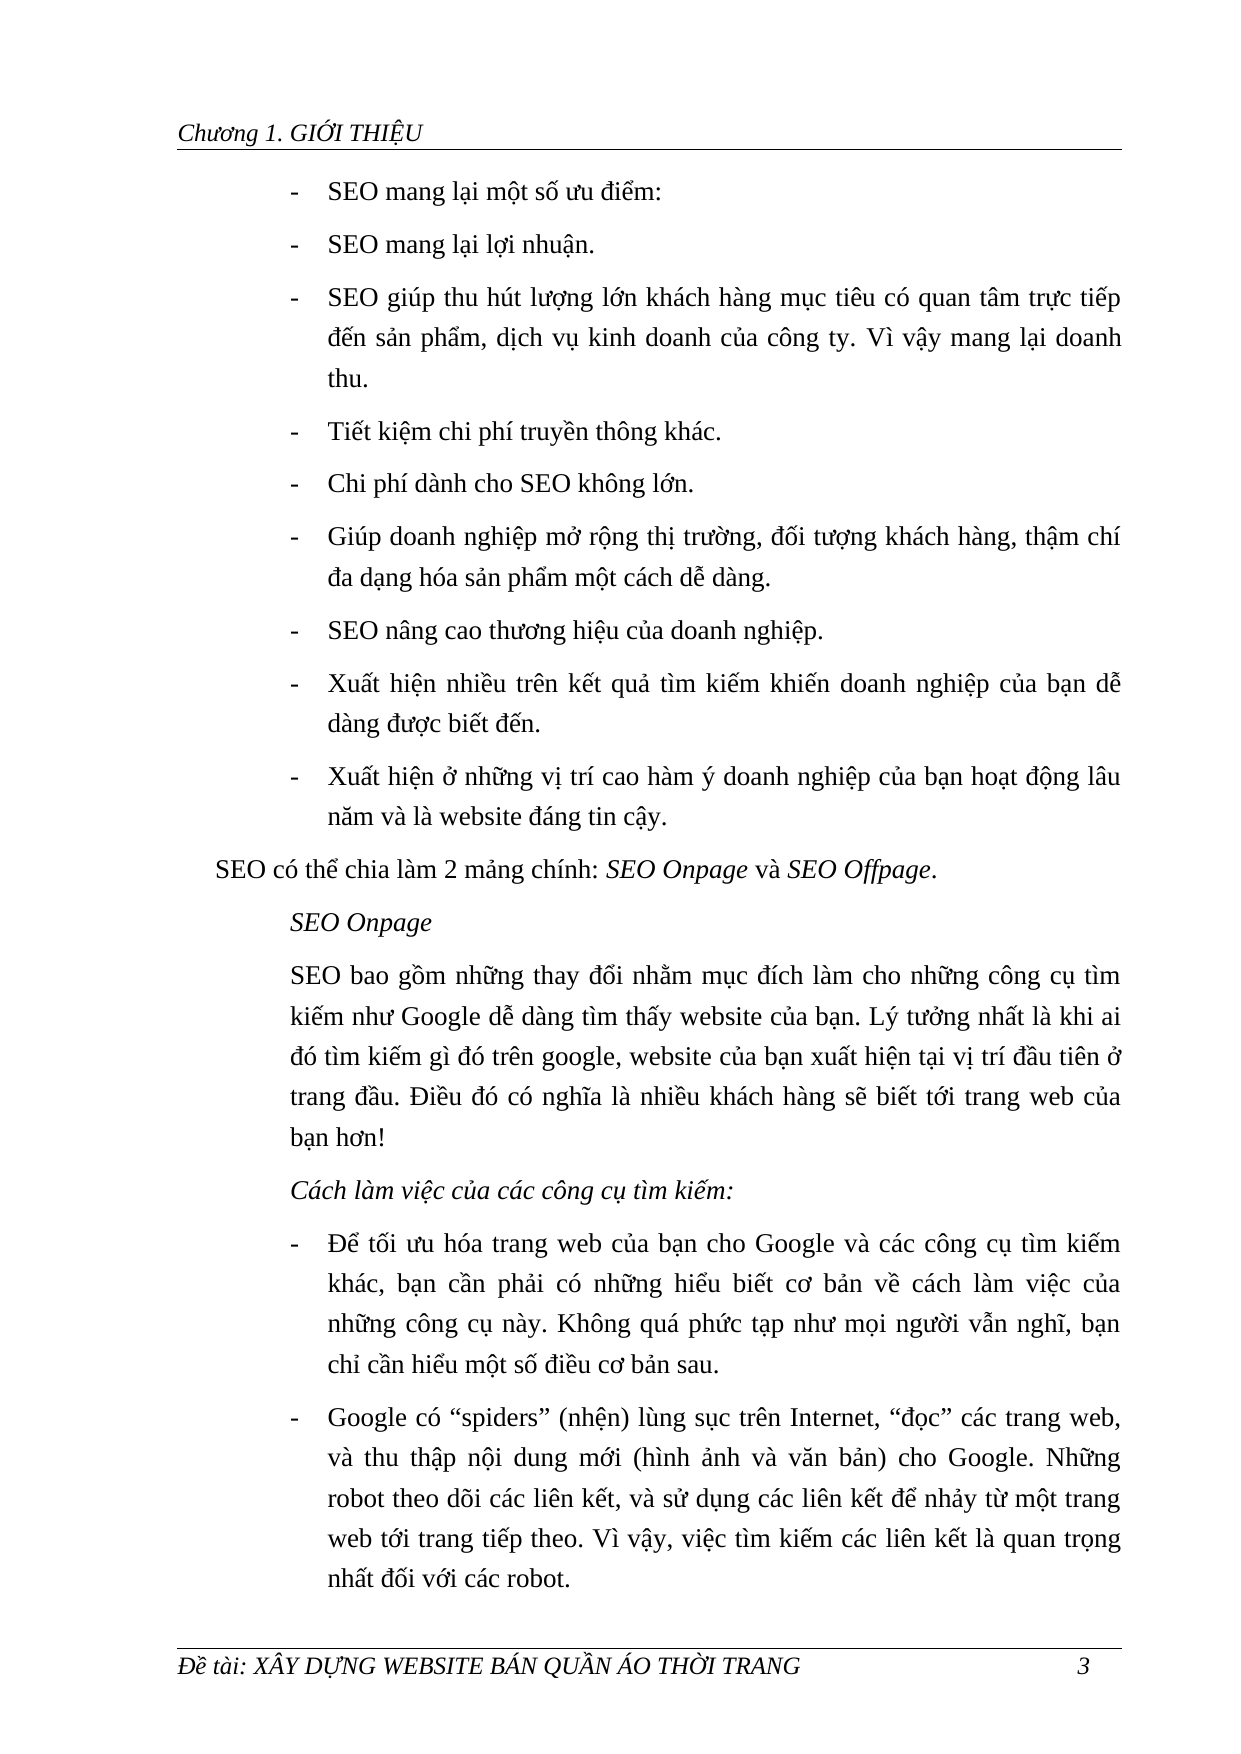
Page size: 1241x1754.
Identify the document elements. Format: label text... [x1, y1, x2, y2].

list SEO nâng cao thương hiệu của doanh nghiệp. [290, 614, 1122, 645]
list Google có “spiders” (nhện) lùng sục trên Internet, “đọc” các trang web, và thu thập nội dung mới (hình ảnh và văn bản) cho Google. Những robot theo dõi các liên kết, và sử dụng các liên kết để nhảy từ một trang web tới trang tiếp theo. Vì vậy, việc tìm kiếm các liên kết là quan trọng nhất đối với các robot. [290, 1401, 1122, 1594]
list Tiết kiệm chi phí truyền thông khác. [290, 414, 1122, 446]
list SEO mang lại lợi nhuận. [290, 228, 1122, 259]
list Xuất hiện nhiều trên kết quả tìm kiếm khiến doanh nghiệp của bạn dễ dàng được biết đến. [290, 667, 1122, 738]
list SEO giúp thu hút lượng lớn khách hàng mục tiêu có quan tâm trực tiếp đến sản phẩm, dịch vụ kinh doanh của công ty. Vì vậy mang lại doanh thu. [290, 281, 1122, 393]
list Xuất hiện ở những vị trí cao hàm ý doanh nghiệp của bạn hoạt động lâu năm và là website đáng tin cậy. [290, 760, 1122, 832]
list Để tối ưu hóa trang web của bạn cho Google và các công cụ tìm kiếm khác, bạn cần phải có những hiểu biết cơ bản về cách làm việc của những công cụ này. Không quá phức tạp như mọi người vẫn nghĩ, bạn chỉ cần hiểu một số điều cơ bản sau. [290, 1227, 1122, 1379]
text Cách làm việc của các công cụ tìm kiếm: [290, 1174, 1122, 1205]
text SEO bao gồm những thay đổi nhằm mục đích làm cho những công cụ tìm kiếm như Google dễ dàng tìm thấy website của bạn. Lý tưởng nhất là khi ai đó tìm kiếm gì đó trên google, website của bạn xuất hiện tại vị trí đầu tiên ở trang đầu. Điều đó có nghĩa là nhiều khách hàng sẽ biết tới trang web của bạn hơn! [290, 959, 1122, 1152]
text SEO có thể chia làm 2 mảng chính: SEO Onpage và SEO Offpage. [215, 853, 1122, 884]
list SEO mang lại một số ưu điểm: [290, 175, 1122, 206]
list Giúp doanh nghiệp mở rộng thị trường, đối tượng khách hàng, thậm chí đa dạng hóa sản phẩm một cách dễ dàng. [290, 520, 1122, 592]
list SEO Onpage [290, 906, 1122, 937]
list Chi phí dành cho SEO không lớn. [290, 467, 1122, 499]
